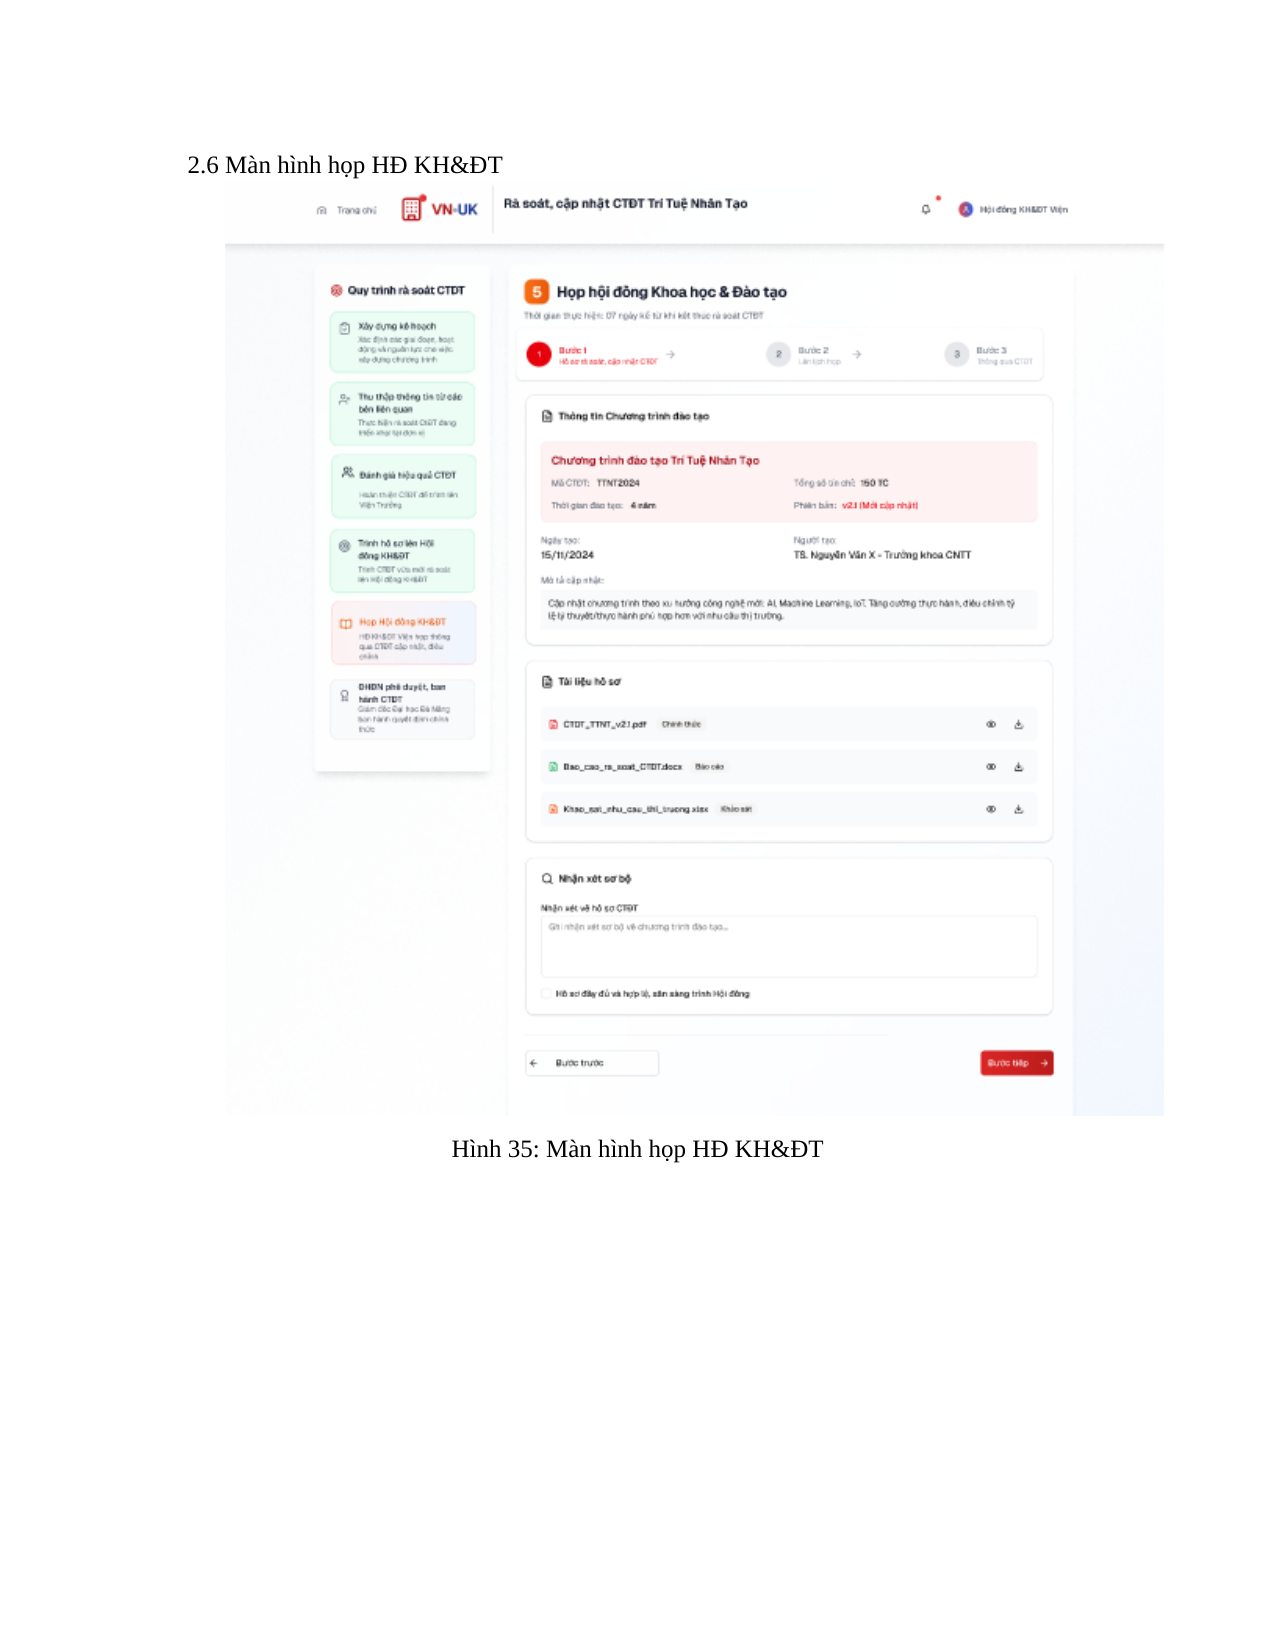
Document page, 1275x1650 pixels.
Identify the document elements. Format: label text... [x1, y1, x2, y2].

picture [225, 181, 1165, 1116]
text Hình 35: Màn hình họp HĐ KH&ĐT [150, 1134, 1125, 1163]
